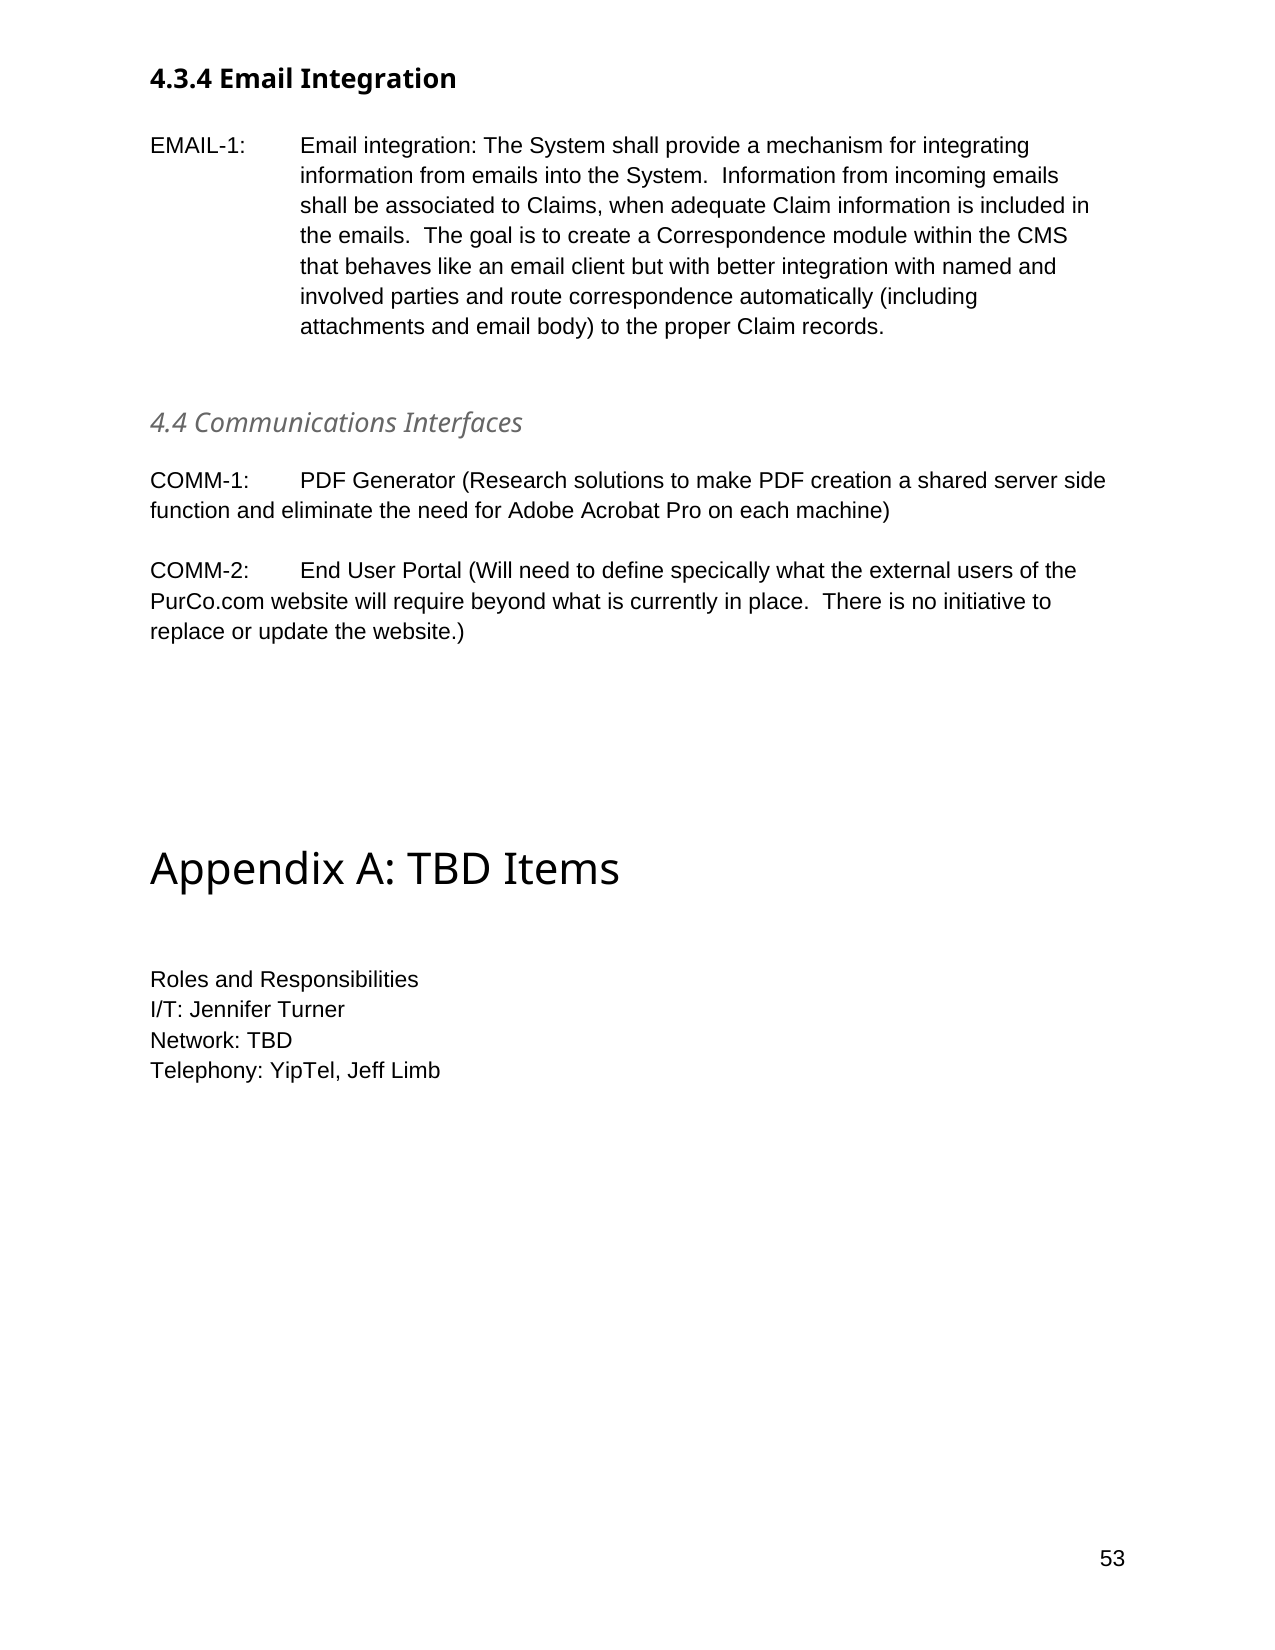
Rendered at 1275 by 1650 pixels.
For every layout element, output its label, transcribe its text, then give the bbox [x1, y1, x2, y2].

text I/T: Jennifer Turner [150, 996, 1125, 1023]
text shall be associated to Claims, when adequate Claim information is included in [150, 192, 1125, 218]
text information from emails into the System. Information from incoming emails [150, 162, 1125, 188]
text the emails. The goal is to create a Correspondence module within the CMS [225, 222, 1125, 249]
text Network: TBD [150, 1027, 1125, 1053]
text EMAIL-1: Email integration: The System shall provide a mechanism for integrating [150, 102, 1125, 158]
text that behaves like an email client but with better integration with named and [225, 253, 1125, 279]
text Telephony: YipTel, Jeff Limb [150, 1057, 1125, 1083]
text Roles and Responsibilities [150, 966, 1125, 993]
text COMM-1: PDF Generator (Research solutions to make PDF creation a shared server side function and eliminate the need for Adobe Acrobat Pro on each machine) [150, 467, 1125, 523]
text involved parties and route correspondence automatically (including [225, 283, 1125, 309]
text COMM-2: End User Portal (Will need to define specically what the external users of the PurCo.com website will require beyond what is currently in place. There is no initiative to replace or update the website.) [150, 557, 1125, 644]
title Appendix A: TBD Items [150, 837, 1125, 897]
text attachments and email body) to the proper Claim records. [225, 313, 1125, 339]
subtitle 4.4 Communications Interfaces [150, 404, 1125, 441]
subtitle 4.3.4 Email Integration [150, 59, 1125, 96]
